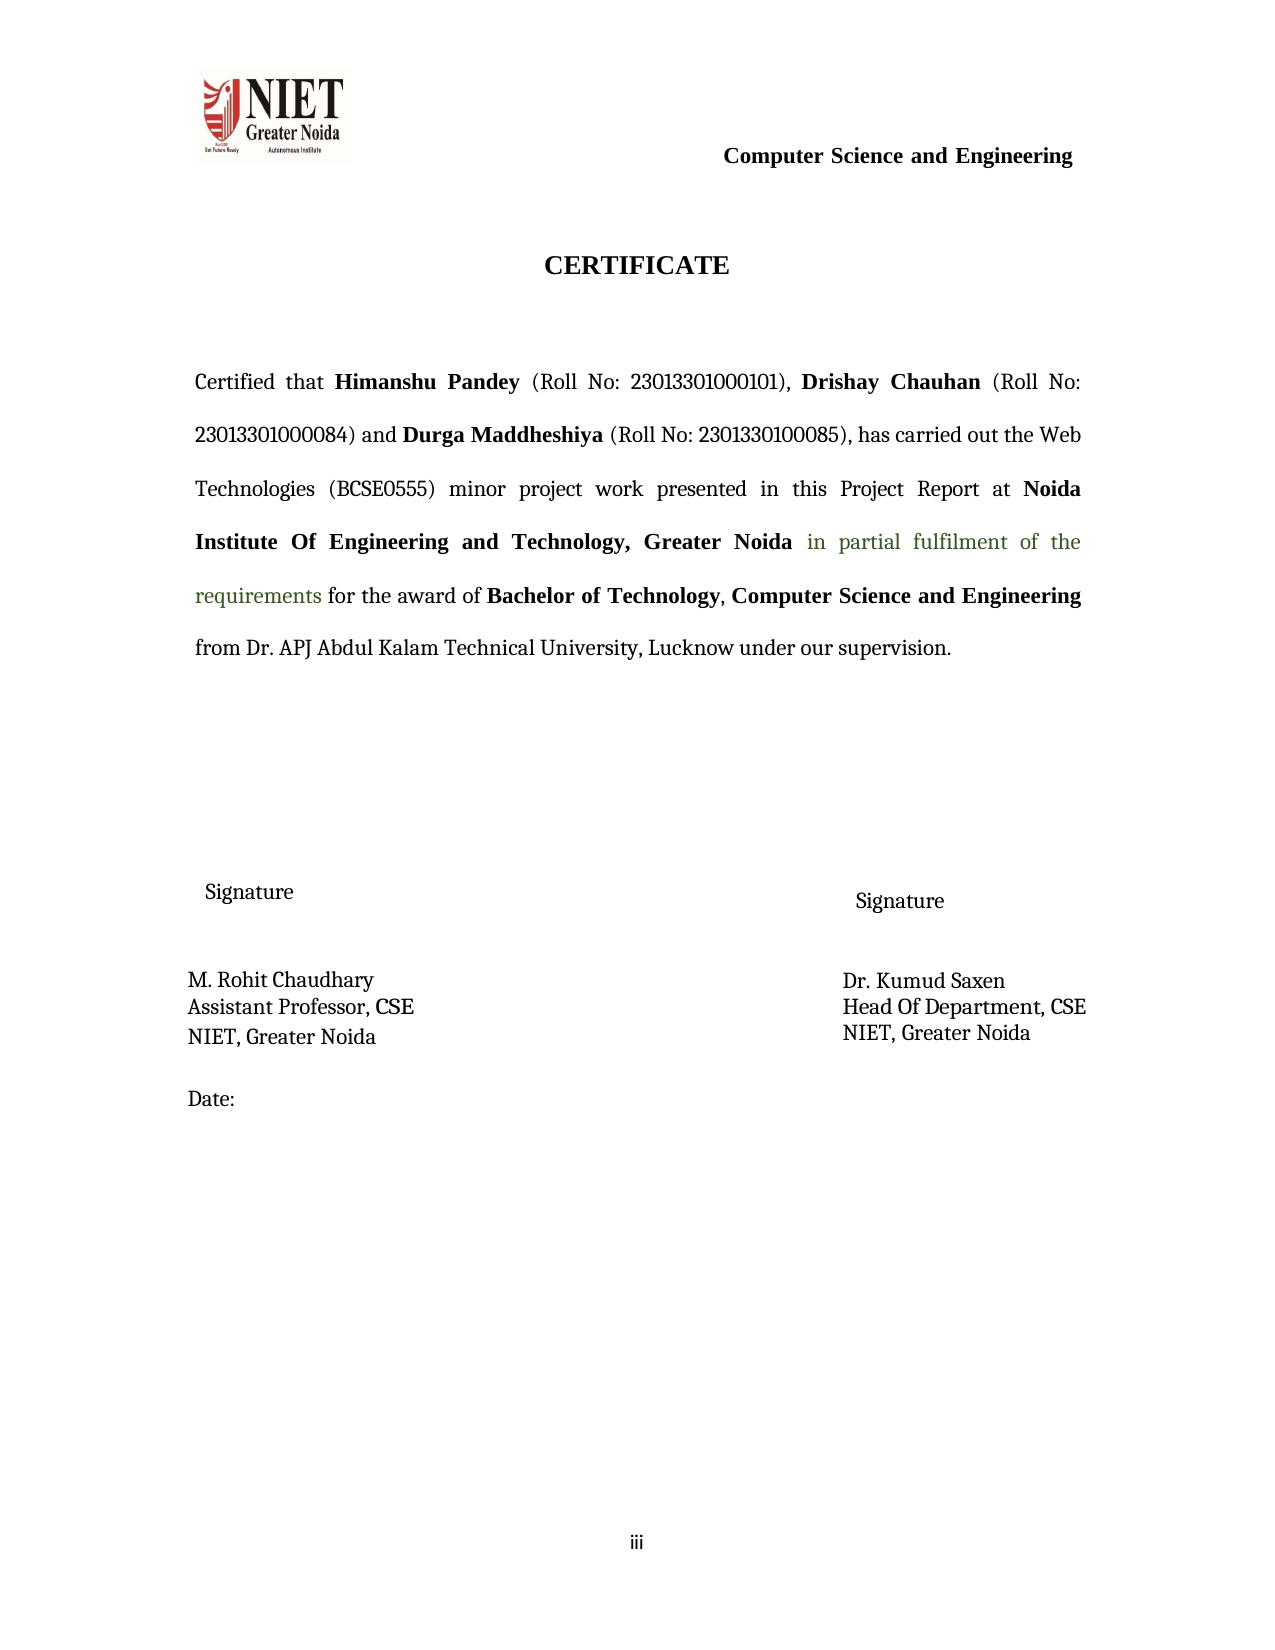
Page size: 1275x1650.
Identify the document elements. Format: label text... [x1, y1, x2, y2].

text Head Of Department, CSE [838, 994, 1125, 1020]
text NIET, Greater Noida [187, 1024, 448, 1051]
text Date: [187, 1086, 448, 1112]
text NIET, Greater Noida [838, 1020, 1125, 1047]
text M. Rohit Chaudhary [187, 967, 455, 993]
text Signature [205, 878, 459, 905]
text Assistant Professor, CSE [187, 993, 455, 1020]
picture [195, 69, 352, 163]
subtitle CERTIFICATE [187, 249, 1087, 280]
text Dr. Kumud Saxen [838, 967, 1125, 994]
text Certified that Himanshu Pandey (Roll No: 23013301000101), Drishay Chauhan (Roll No: 23013301000084) and Durga Maddheshiya (Roll No: 2301330100085), has carried out the Web Technologies (BCSE0555) minor project work presented in this Project Report at Noida Institute Of Engineering and Technology, Greater Noida in partial fulfilment of the requirements for the award of Bachelor of Technology, Computer Science and Engineering from Dr. APJ Abdul Kalam Technical University, Lucknow under our supervision. [195, 368, 1081, 662]
text Signature [856, 888, 1125, 914]
